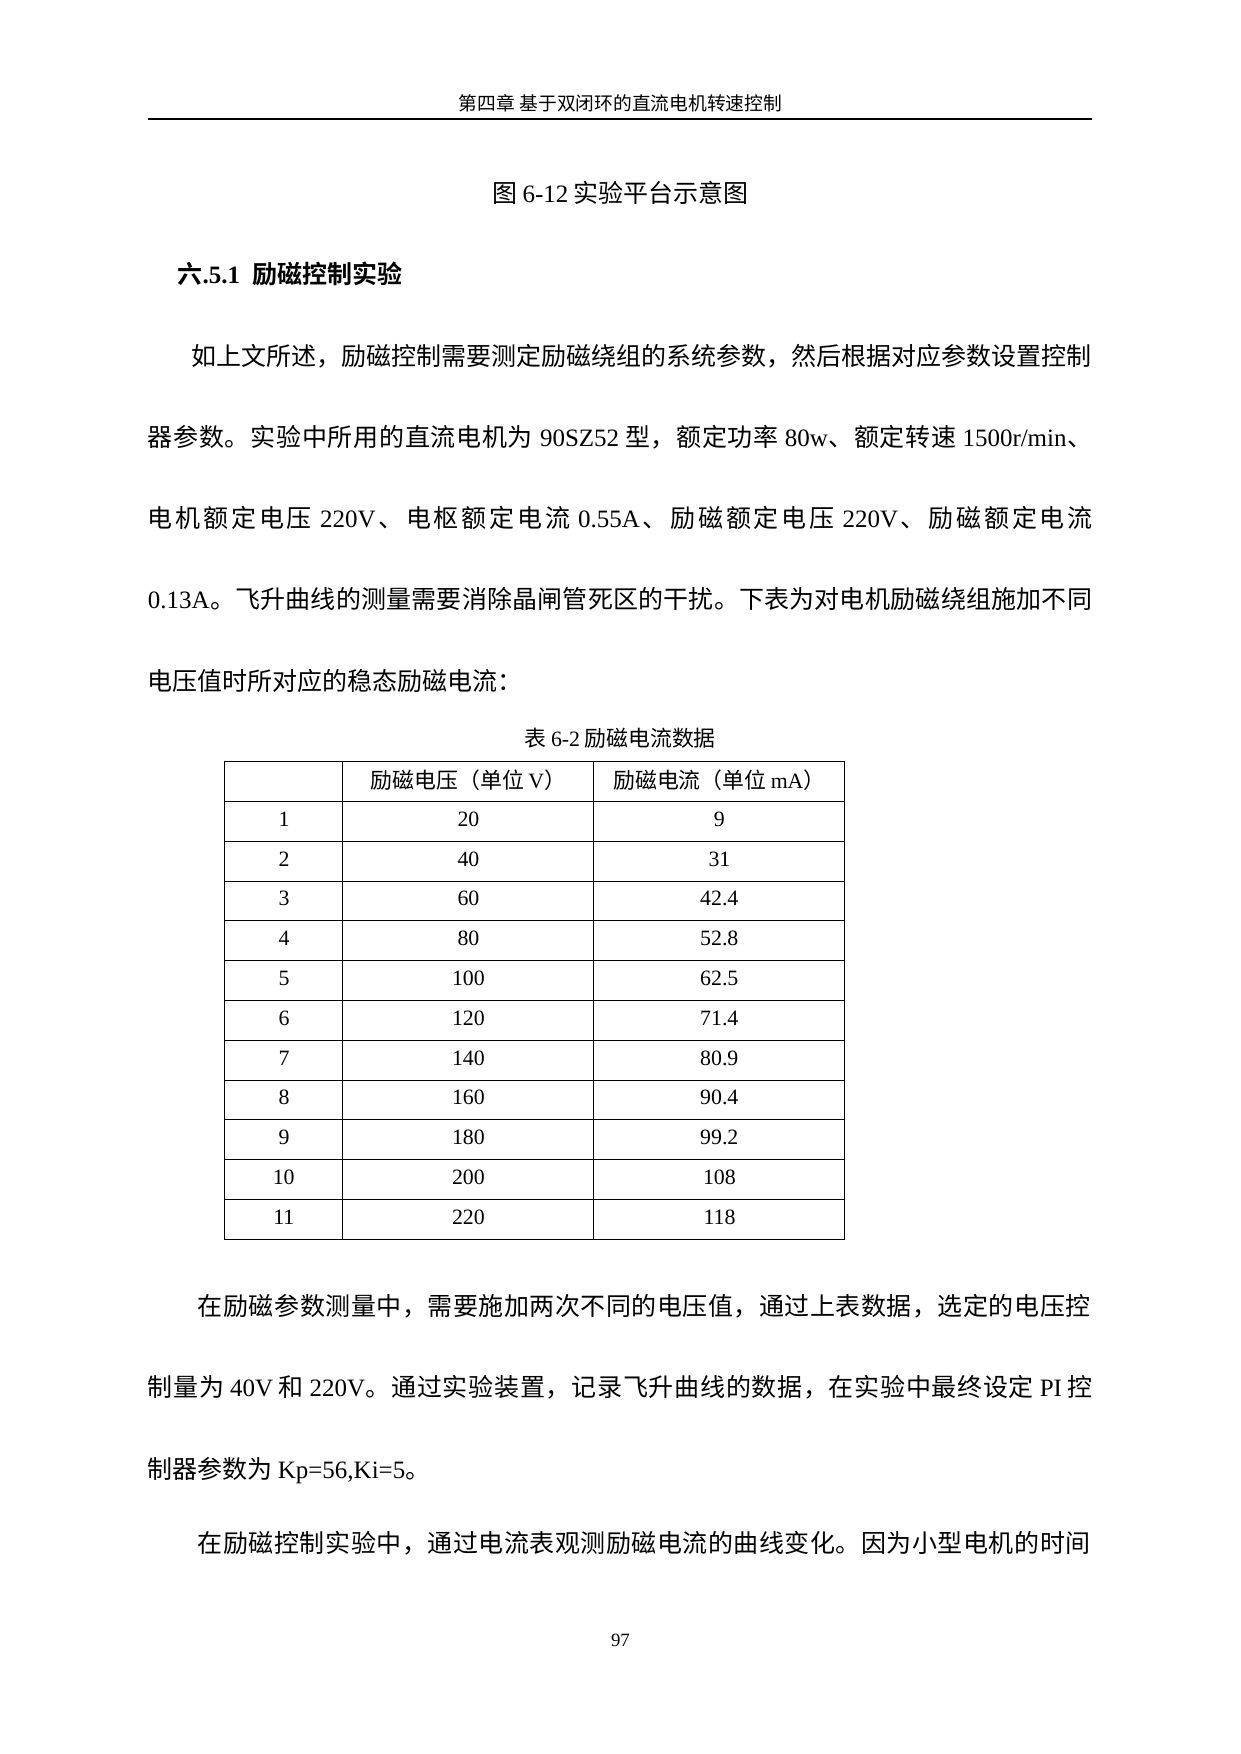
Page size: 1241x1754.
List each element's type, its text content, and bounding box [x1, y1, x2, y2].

table_cell 11 [225, 1200, 342, 1239]
table_header 励磁电压（单位V） [343, 762, 593, 801]
table_cell 20 [343, 802, 593, 841]
subtitle 励磁控制实验 [177, 241, 1092, 306]
table_cell 9 [594, 802, 844, 841]
text 图6-12实验平台示意图 [148, 159, 1092, 224]
table_cell 120 [343, 1001, 593, 1040]
table_cell 160 [343, 1081, 593, 1119]
table_cell 9 [225, 1120, 342, 1159]
table_cell 180 [343, 1120, 593, 1159]
table_cell 71.4 [594, 1001, 844, 1040]
table_cell 80.9 [594, 1041, 844, 1079]
table_cell 10 [225, 1160, 342, 1199]
text 如上文所述，励磁控制需要测定励磁绕组的系统参数，然后根据对应参数设置控制器参数。实验中所用的直流电机为90SZ52型，额定功率80w、额定转速1500r/min、电机额定电压220V、电枢额定电流0.55A、励磁额定电压220V、励磁额定电流0.13A。飞升曲线的测量需要消除晶闸管死区的干扰。下表为对电机励磁绕组施加不同电压值时所对应的稳态励磁电流： [148, 322, 1092, 712]
table_cell 6 [225, 1001, 342, 1040]
table_header 励磁电流（单位mA） [594, 762, 844, 801]
table_cell 2 [225, 842, 342, 881]
table_cell 108 [594, 1160, 844, 1199]
table_cell 60 [343, 882, 593, 920]
table_cell 100 [343, 961, 593, 1000]
table_cell 3 [225, 882, 342, 920]
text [148, 1509, 1092, 1574]
text 在励磁参数测量中，需要施加两次不同的电压值，通过上表数据，选定的电压控制量为40V和220V。通过实验装置，记录飞升曲线的数据，在实验中最终设定PI控制器参数为Kp=56,Ki=5。 [148, 1272, 1092, 1500]
table_cell 42.4 [594, 882, 844, 920]
text 表6-2励磁电流数据 [148, 721, 1092, 753]
table_header [225, 762, 342, 801]
table_cell 140 [343, 1041, 593, 1079]
table_cell 90.4 [594, 1081, 844, 1119]
table_cell 1 [225, 802, 342, 841]
table_cell 5 [225, 961, 342, 1000]
table_cell 118 [594, 1200, 844, 1239]
table_cell 99.2 [594, 1120, 844, 1159]
table_cell 4 [225, 921, 342, 960]
table_cell 62.5 [594, 961, 844, 1000]
table_cell 31 [594, 842, 844, 881]
table_cell 80 [343, 921, 593, 960]
table_cell 7 [225, 1041, 342, 1079]
table_cell 40 [343, 842, 593, 881]
table_cell 220 [343, 1200, 593, 1239]
table_cell 52.8 [594, 921, 844, 960]
table_cell 8 [225, 1081, 342, 1119]
table_cell 200 [343, 1160, 593, 1199]
